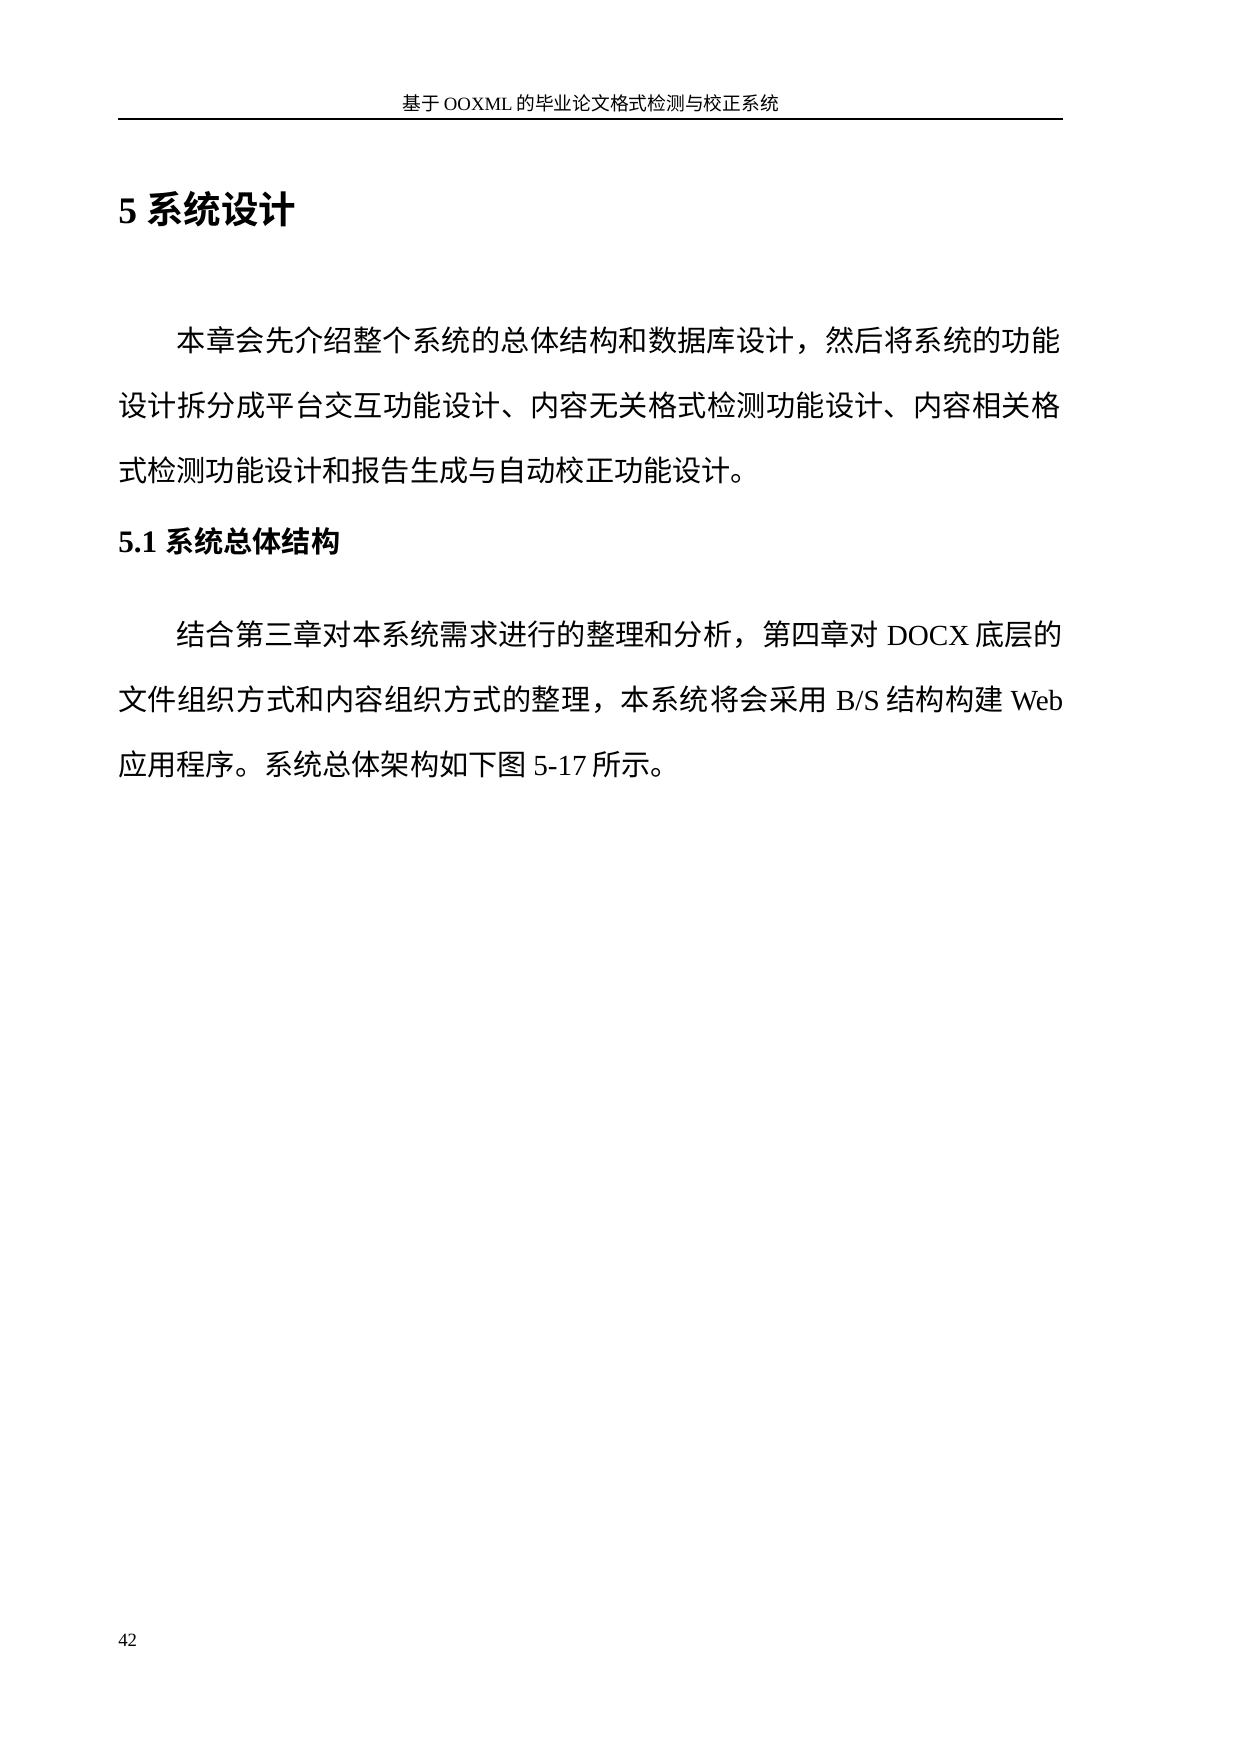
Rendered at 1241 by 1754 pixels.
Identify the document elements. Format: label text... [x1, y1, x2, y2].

subtitle 系统设计 [118, 174, 1063, 239]
subtitle 系统总体结构 [118, 507, 1063, 572]
text 本章会先介绍整个系统的总体结构和数据库设计，然后将系统的功能设计拆分成平台交互功能设计、内容无关格式检测功能设计、内容相关格式检测功能设计和报告生成与自动校正功能设计。 [118, 306, 1063, 501]
